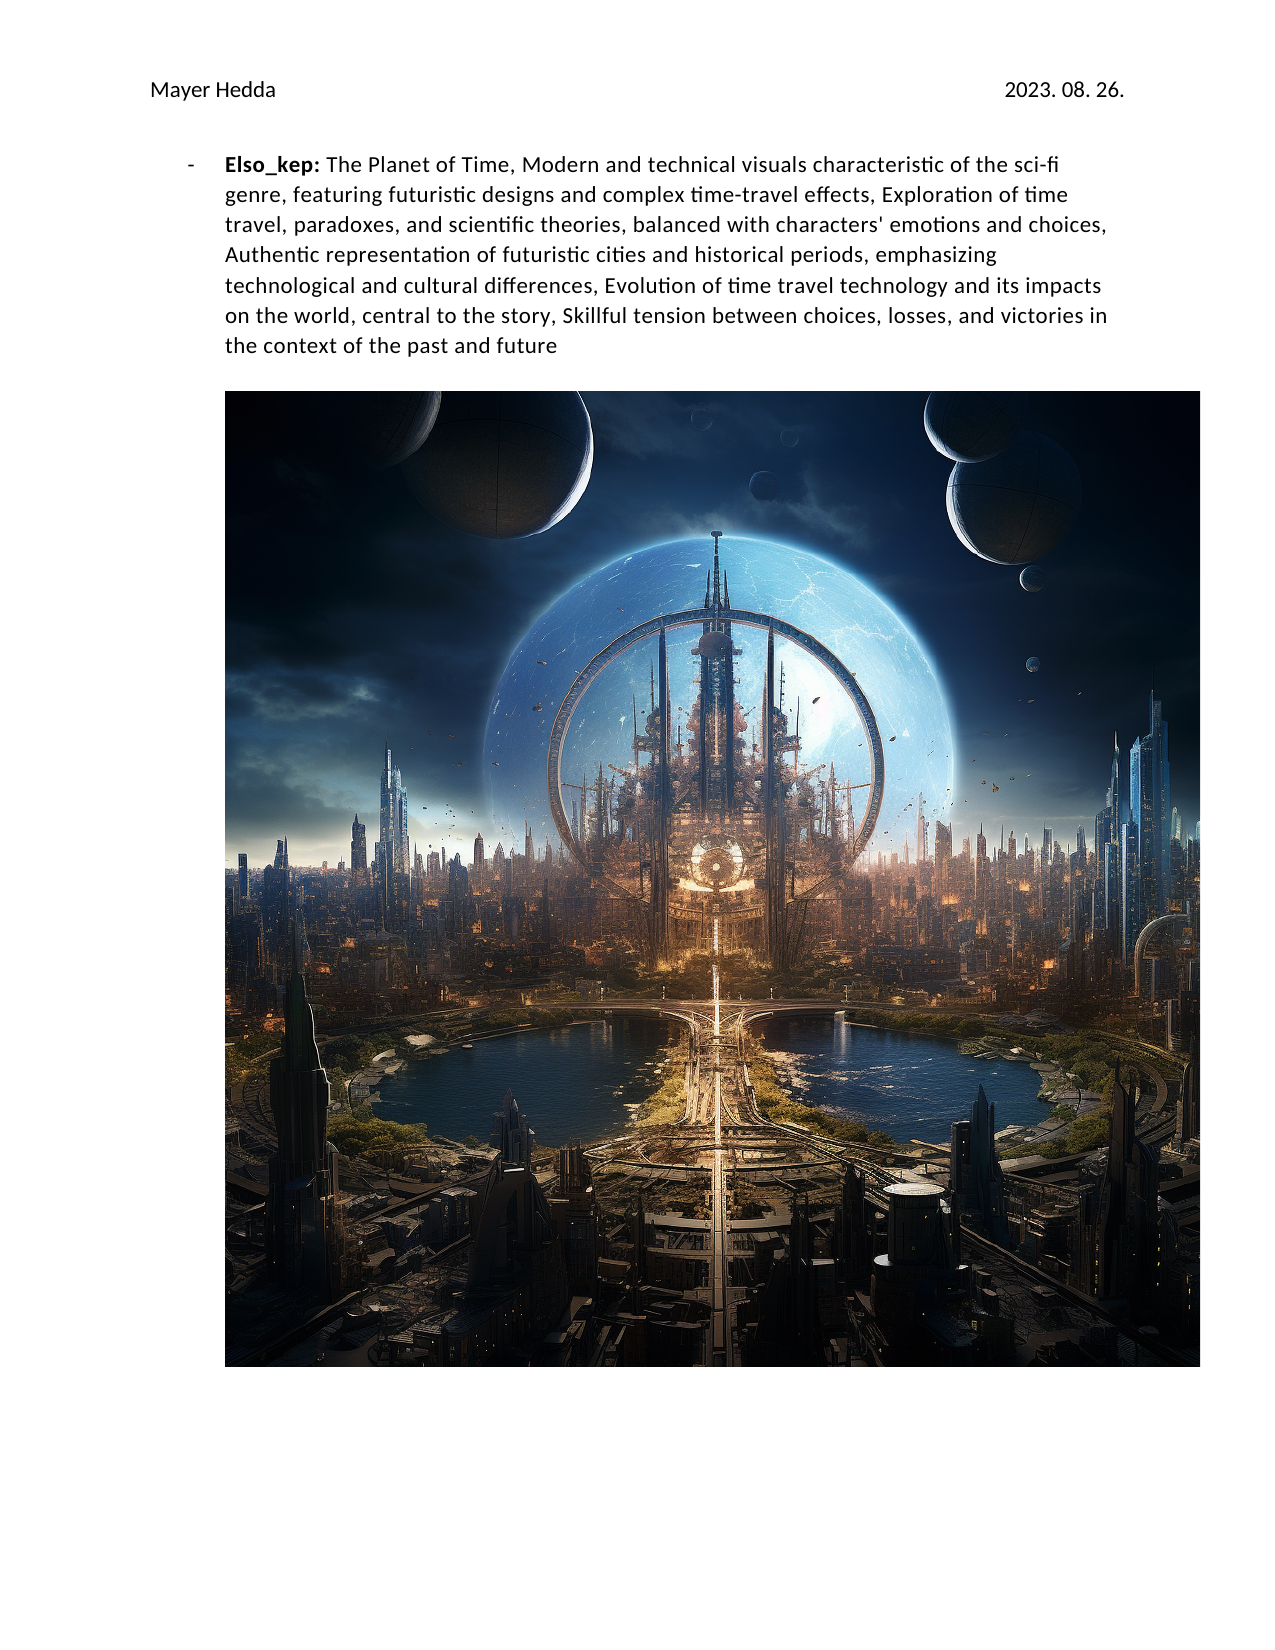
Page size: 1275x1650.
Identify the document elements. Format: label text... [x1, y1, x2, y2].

list Elso_kep: The Planet of Time, Modern and technical visuals characteristic of the sci-fi genre, featuring futuristic designs and complex time-travel effects, Exploration of time travel, paradoxes, and scientific theories, balanced with characters' emotions and choices, Authentic representation of futuristic cities and historical periods, emphasizing technological and cultural differences, Evolution of time travel technology and its impacts on the world, central to the story, Skillful tension between choices, losses, and victories in the context of the past and future [187, 150, 1125, 359]
picture [225, 391, 1200, 1367]
